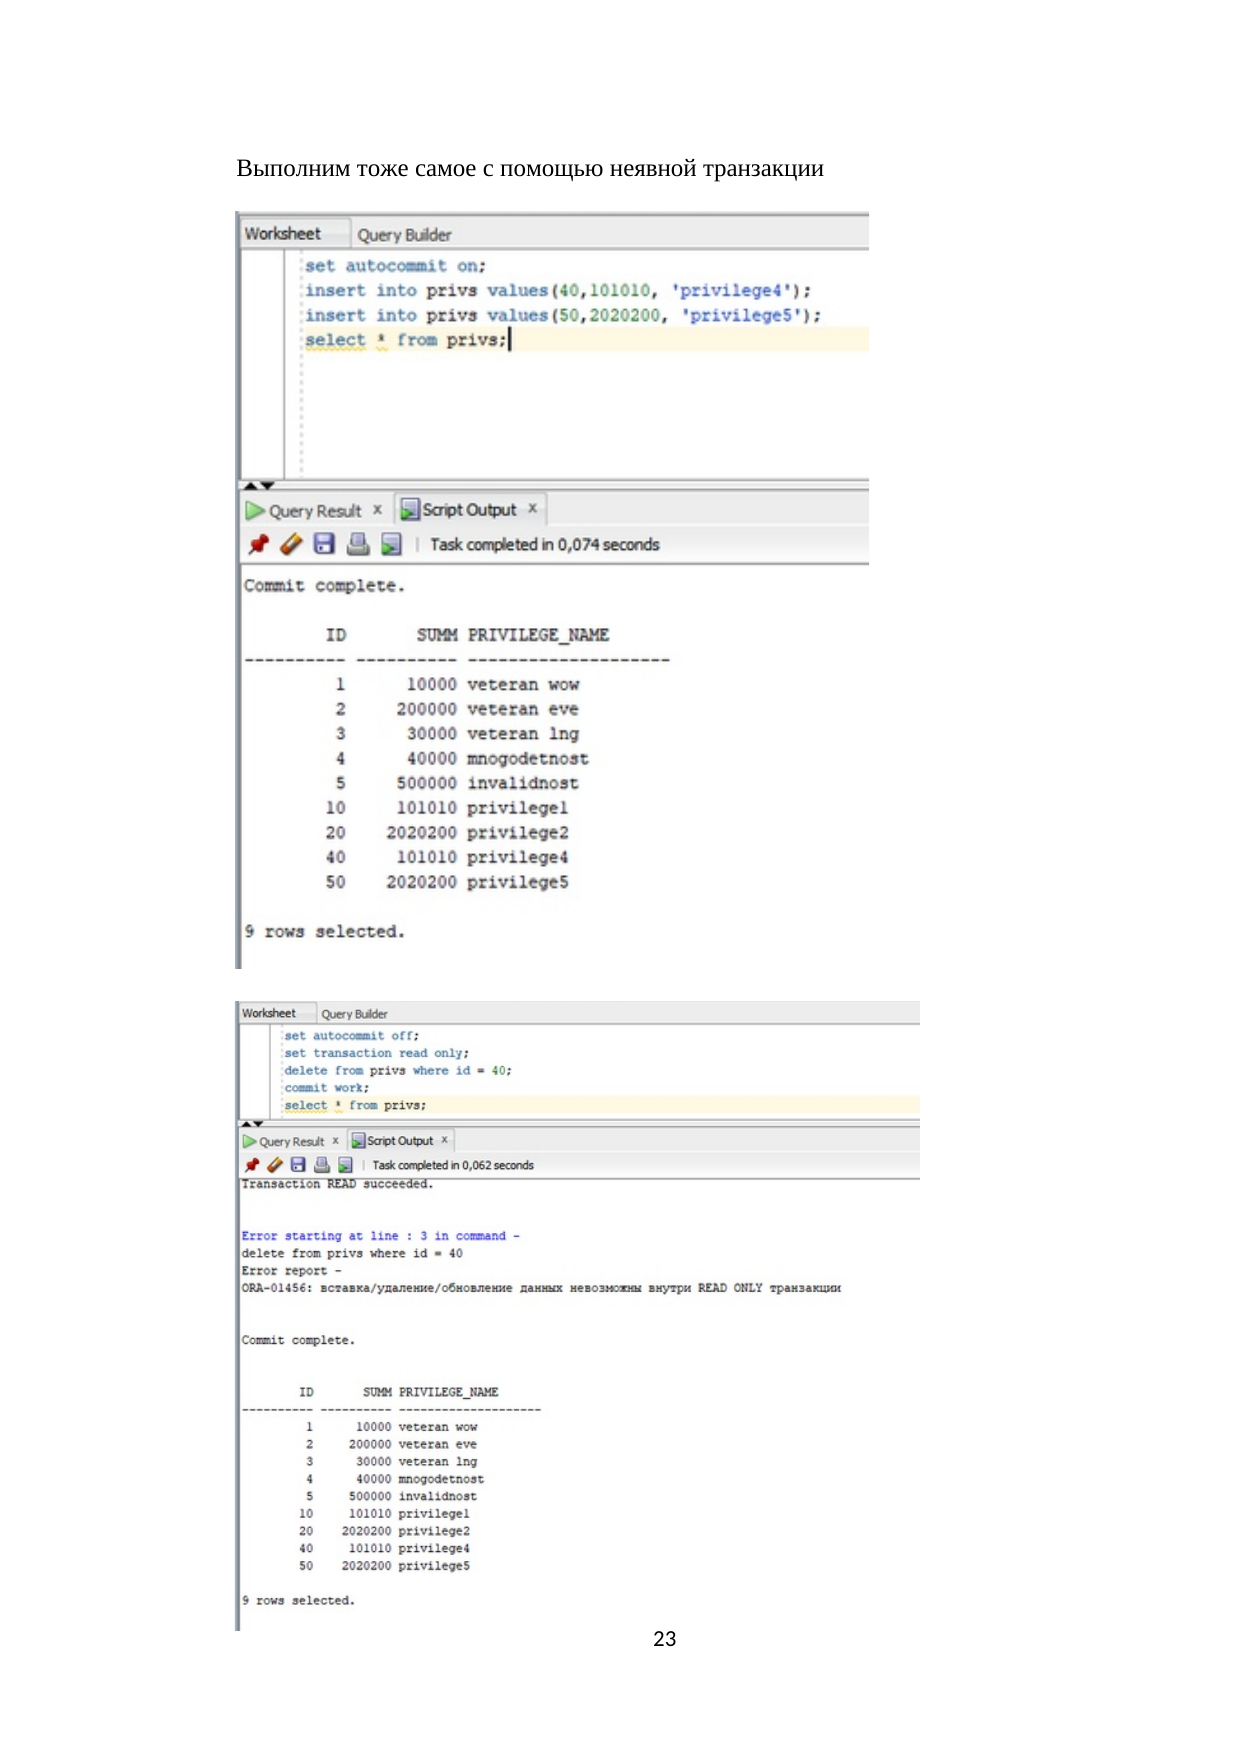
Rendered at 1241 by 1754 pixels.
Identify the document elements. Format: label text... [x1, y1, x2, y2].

picture [234, 1001, 920, 1631]
picture [235, 211, 870, 969]
text Выполним тоже самое с помощью неявной транзакции [177, 153, 1152, 181]
